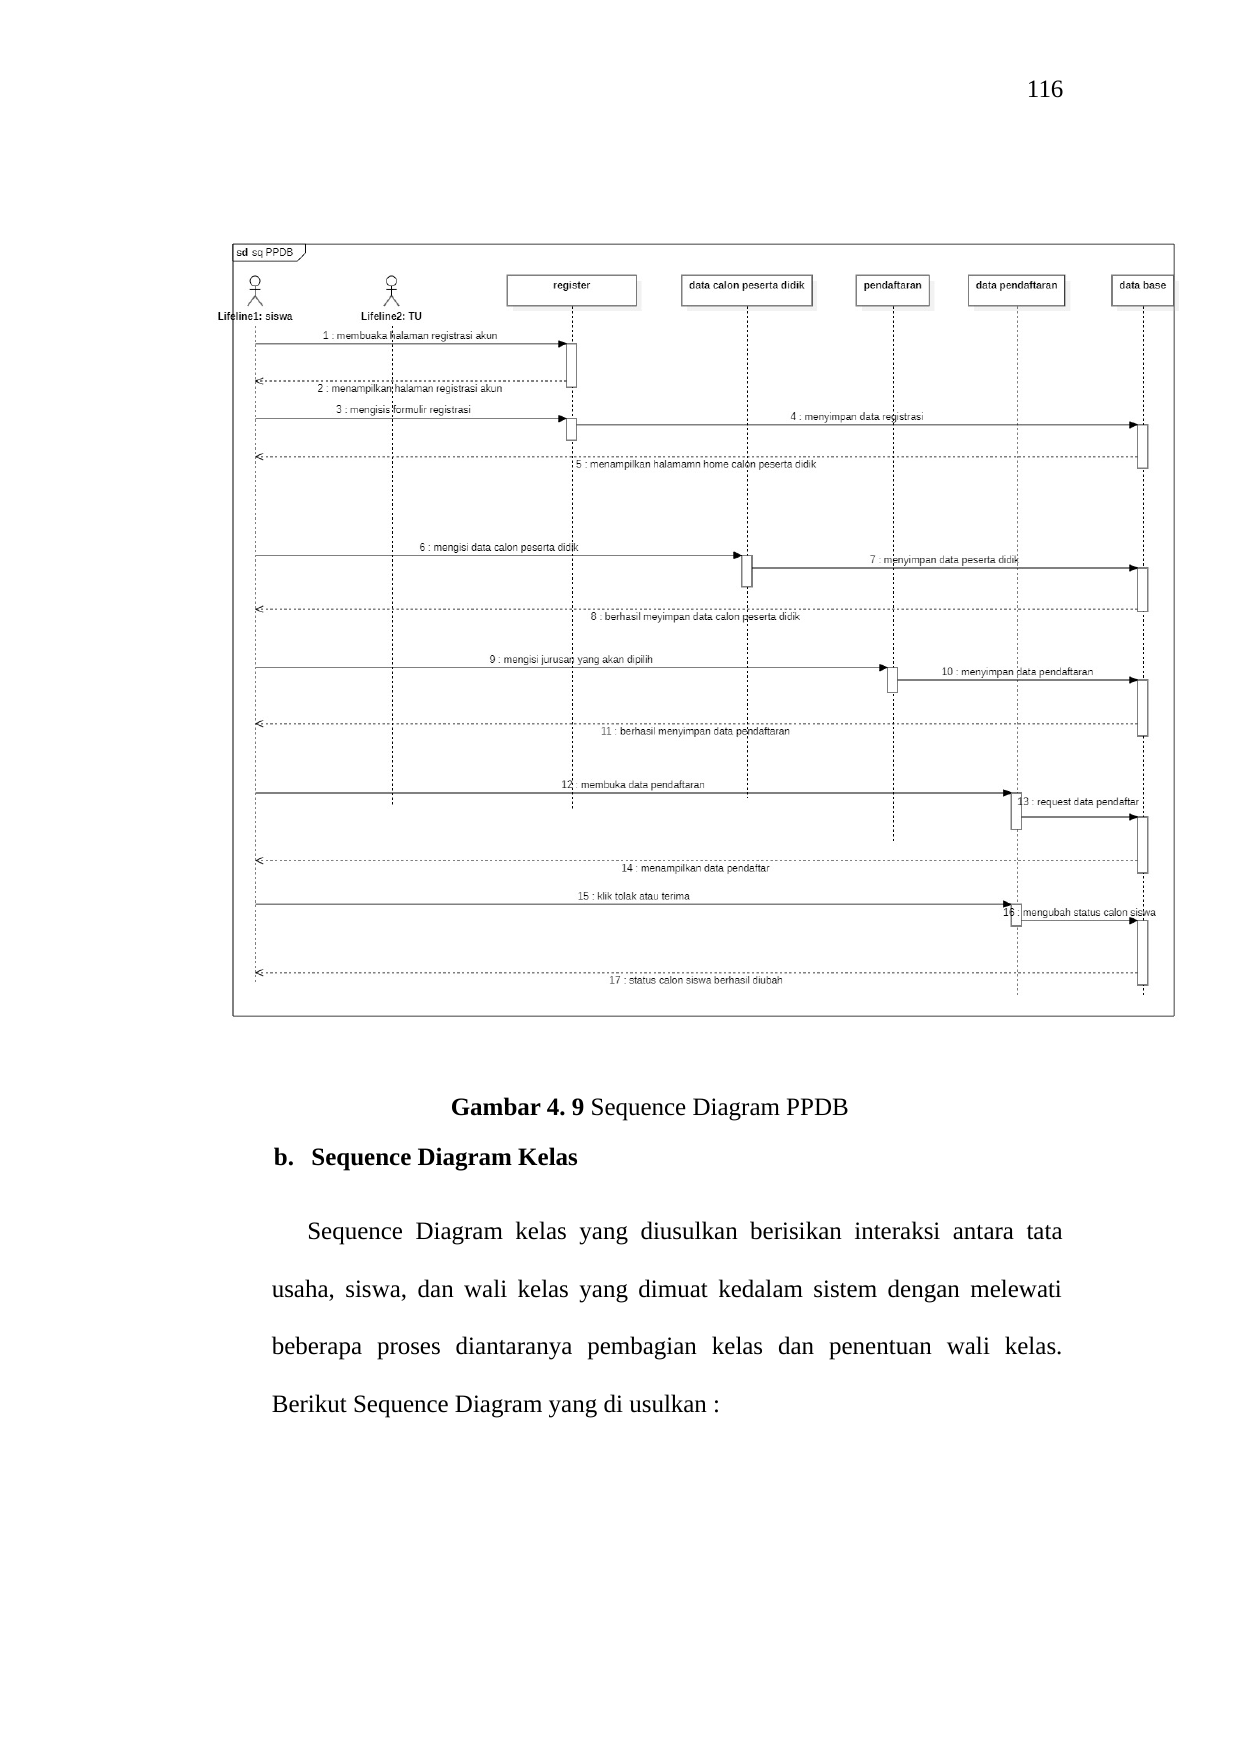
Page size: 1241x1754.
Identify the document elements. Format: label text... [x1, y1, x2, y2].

text Sequence Diagram kelas yang diusulkan berisikan interaksi antara tata usaha, siswa, dan wali kelas yang dimuat kedalam sistem dengan melewati beberapa proses diantaranya pembagian kelas dan penentuan wali kelas. Berikut Sequence Diagram yang di usulkan : [272, 1216, 1063, 1417]
list Sequence Diagram Kelas [274, 1142, 1063, 1171]
picture [206, 236, 1205, 1047]
